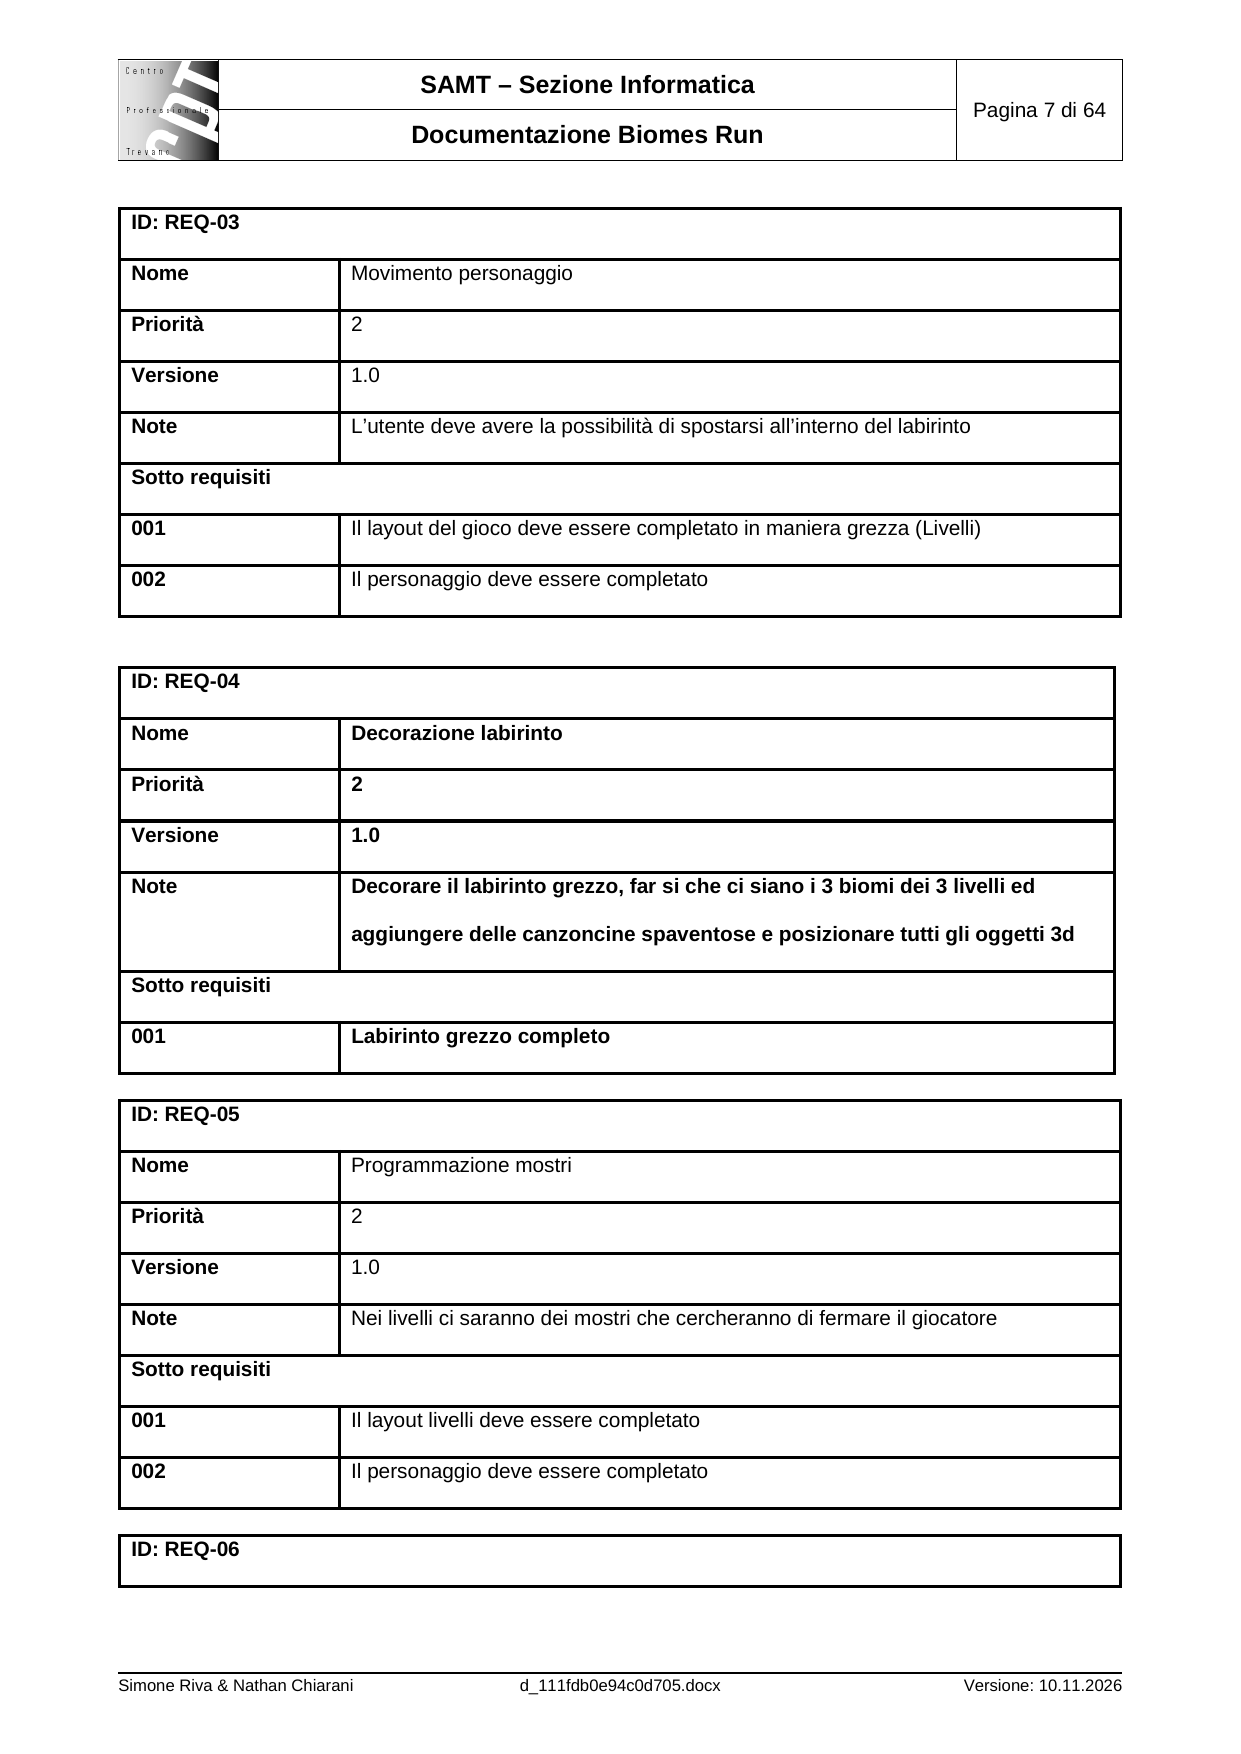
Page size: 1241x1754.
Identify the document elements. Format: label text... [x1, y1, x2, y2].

table_cell 001 [121, 516, 338, 564]
table_cell L’utente deve avere la possibilità di spostarsi all’interno del labirinto [341, 414, 1119, 462]
table_cell Decorare il labirinto grezzo, far si che ci siano i 3 biomi dei 3 livelli ed aggiungere delle canzoncine spaventose e posizionare tutti gli oggetti 3d [341, 874, 1113, 969]
table_cell Note [121, 414, 338, 462]
table_cell Nome [121, 1153, 338, 1201]
table_cell Sotto requisiti [121, 465, 1119, 513]
table_cell Priorità [121, 312, 338, 360]
table_cell Note [121, 874, 338, 969]
table_cell 1.0 [341, 1255, 1119, 1303]
table_cell Decorazione labirinto [341, 720, 1113, 768]
table_cell 2 [341, 1204, 1119, 1252]
table_cell Sotto requisiti [121, 1357, 1119, 1405]
table_cell 1.0 [341, 823, 1113, 871]
table_cell Nome [121, 720, 338, 768]
table_cell 2 [341, 771, 1113, 819]
table_cell Il personaggio deve essere completato [341, 567, 1119, 615]
table_cell Il personaggio deve essere completato [341, 1459, 1119, 1507]
table_cell Priorità [121, 1204, 338, 1252]
table_cell 1.0 [341, 363, 1119, 411]
table_cell 2 [341, 312, 1119, 360]
table_cell Versione [121, 823, 338, 871]
table_cell Nome [121, 261, 338, 309]
table_cell Labirinto grezzo completo [341, 1024, 1113, 1072]
table_cell Movimento personaggio [341, 261, 1119, 309]
table_cell Nei livelli ci saranno dei mostri che cercheranno di fermare il giocatore [341, 1306, 1119, 1354]
table_cell Programmazione mostri [341, 1153, 1119, 1201]
table_cell Il layout livelli deve essere completato [341, 1408, 1119, 1456]
table_header ID: REQ-03 [121, 210, 1119, 258]
table_header ID: REQ-05 [121, 1102, 1119, 1150]
picture [118, 60, 219, 160]
table_header ID: REQ-04 [121, 669, 1113, 717]
table_cell 001 [121, 1408, 338, 1456]
table_cell Versione [121, 1255, 338, 1303]
table_cell 002 [121, 567, 338, 615]
table_cell 002 [121, 1459, 338, 1507]
table_cell Il layout del gioco deve essere completato in maniera grezza (Livelli) [341, 516, 1119, 564]
table_cell Priorità [121, 771, 338, 819]
table_cell Note [121, 1306, 338, 1354]
table_cell Sotto requisiti [121, 973, 1113, 1021]
table_cell Versione [121, 363, 338, 411]
table_cell 001 [121, 1024, 338, 1072]
table_header ID: REQ-06 [121, 1537, 1119, 1585]
